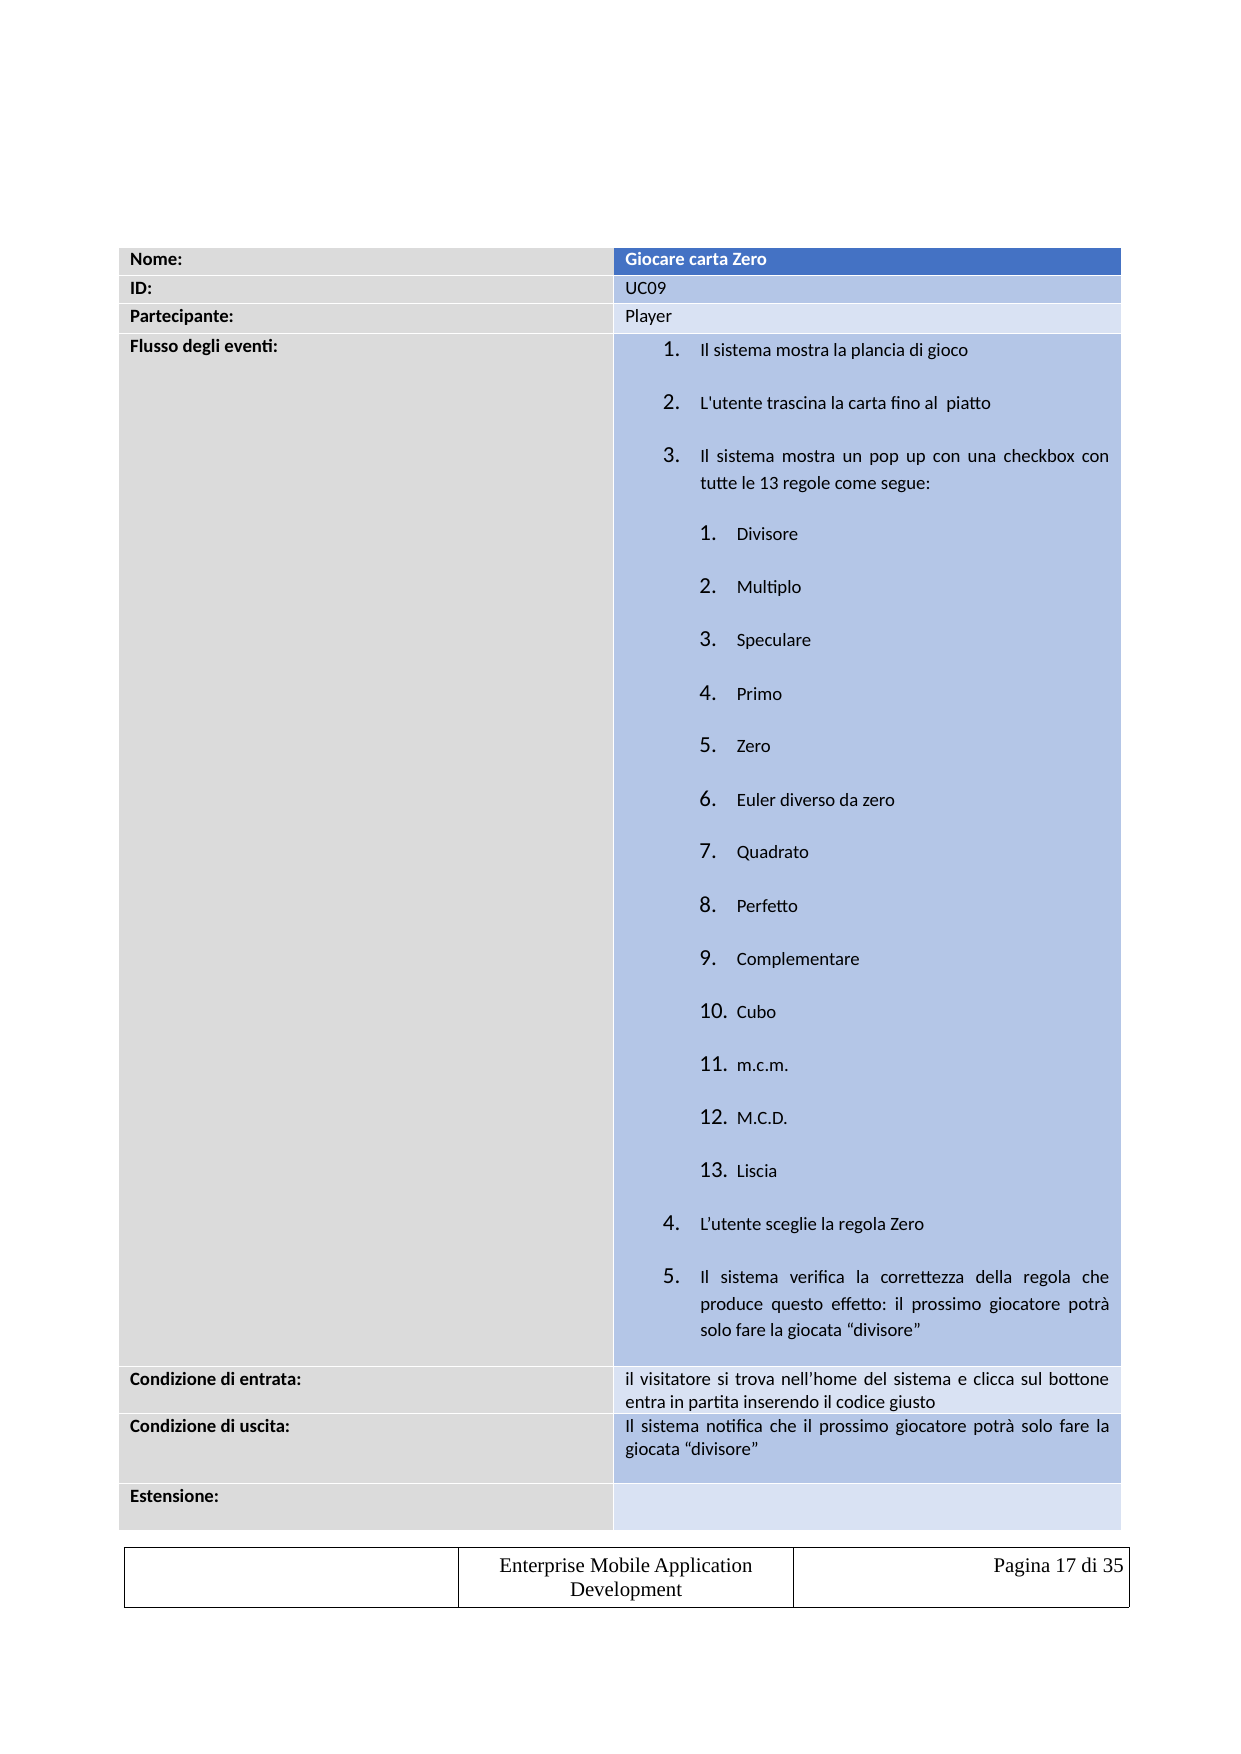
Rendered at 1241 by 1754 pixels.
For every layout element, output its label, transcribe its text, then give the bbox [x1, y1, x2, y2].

table_cell UC09 [614, 276, 1121, 303]
table_cell ID: [119, 276, 613, 303]
table_header Nome: [119, 248, 614, 275]
table_cell Estensione: [119, 1484, 613, 1530]
table_cell Flusso degli eventi: [119, 334, 613, 1366]
table_cell Player [614, 304, 1121, 333]
table_cell Il sistema notifica che il prossimo giocatore potrà solo fare la giocata “divisore” [614, 1414, 1121, 1483]
table_cell Il sistema mostra la plancia di gioco L'utente trascina la carta fino al piatto Il sistema mostra un pop up con una checkbox con tutte le 13 regole come segue: Divisore Multiplo Speculare Primo Zero Euler diverso da zero Quadrato Perfetto Complementare Cubo m.c.m. M.C.D. Liscia L’utente sceglie la regola Zero Il sistema verifica la correttezza della regola che produce questo effetto: il prossimo giocatore potrà solo fare la giocata “divisore” [614, 334, 1121, 1366]
table_cell [614, 1484, 1121, 1530]
table_cell il visitatore si trova nell’home del sistema e clicca sul bottone entra in partita inserendo il codice giusto [614, 1367, 1121, 1413]
table_cell Partecipante: [119, 304, 613, 333]
table_header Giocare carta Zero [614, 248, 1121, 275]
table_cell Condizione di entrata: [119, 1367, 613, 1413]
table_cell Condizione di uscita: [119, 1414, 613, 1483]
